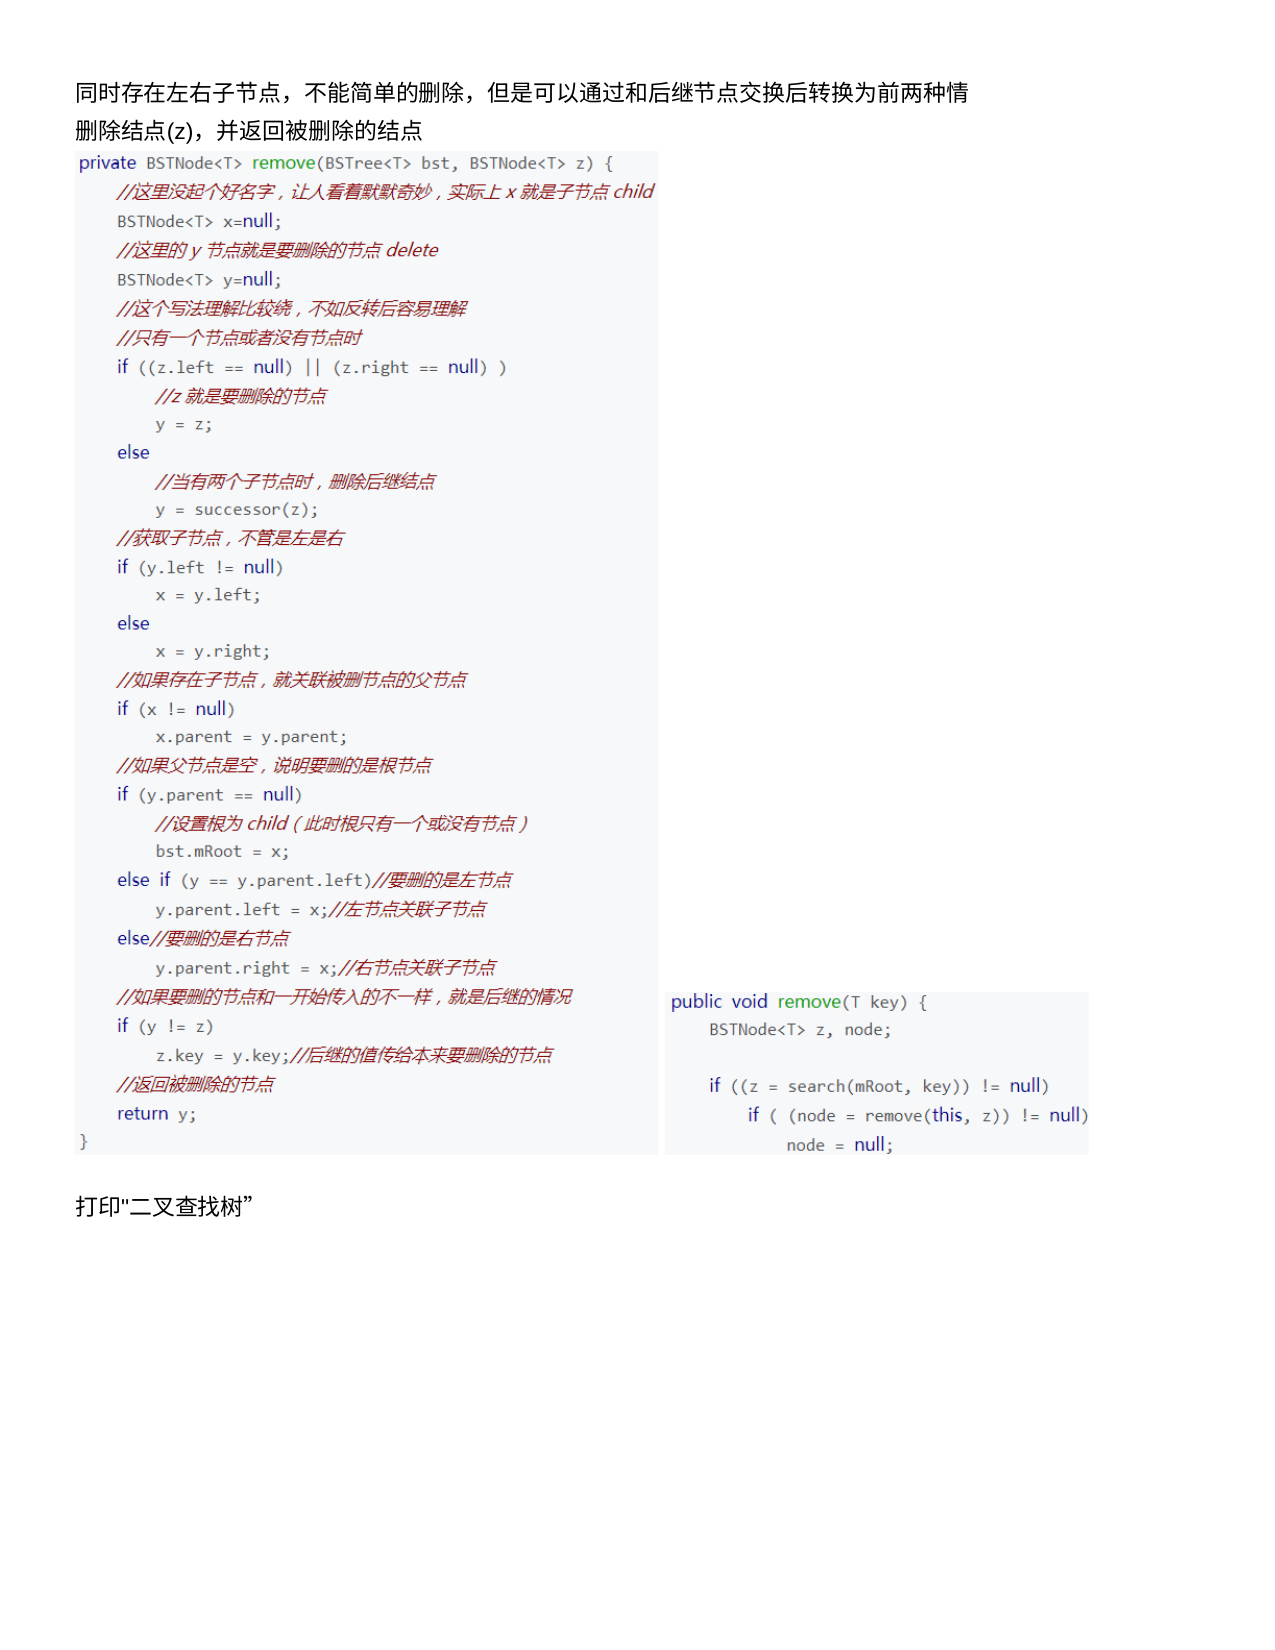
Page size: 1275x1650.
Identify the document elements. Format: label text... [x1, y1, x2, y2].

text 删除结点(z)，并返回被删除的结点 [75, 113, 1200, 146]
text 打印"二叉查找树” [75, 1188, 1200, 1222]
text 同时存在左右子节点，不能简单的删除，但是可以通过和后继节点交换后转换为前两种情 [75, 75, 1200, 108]
